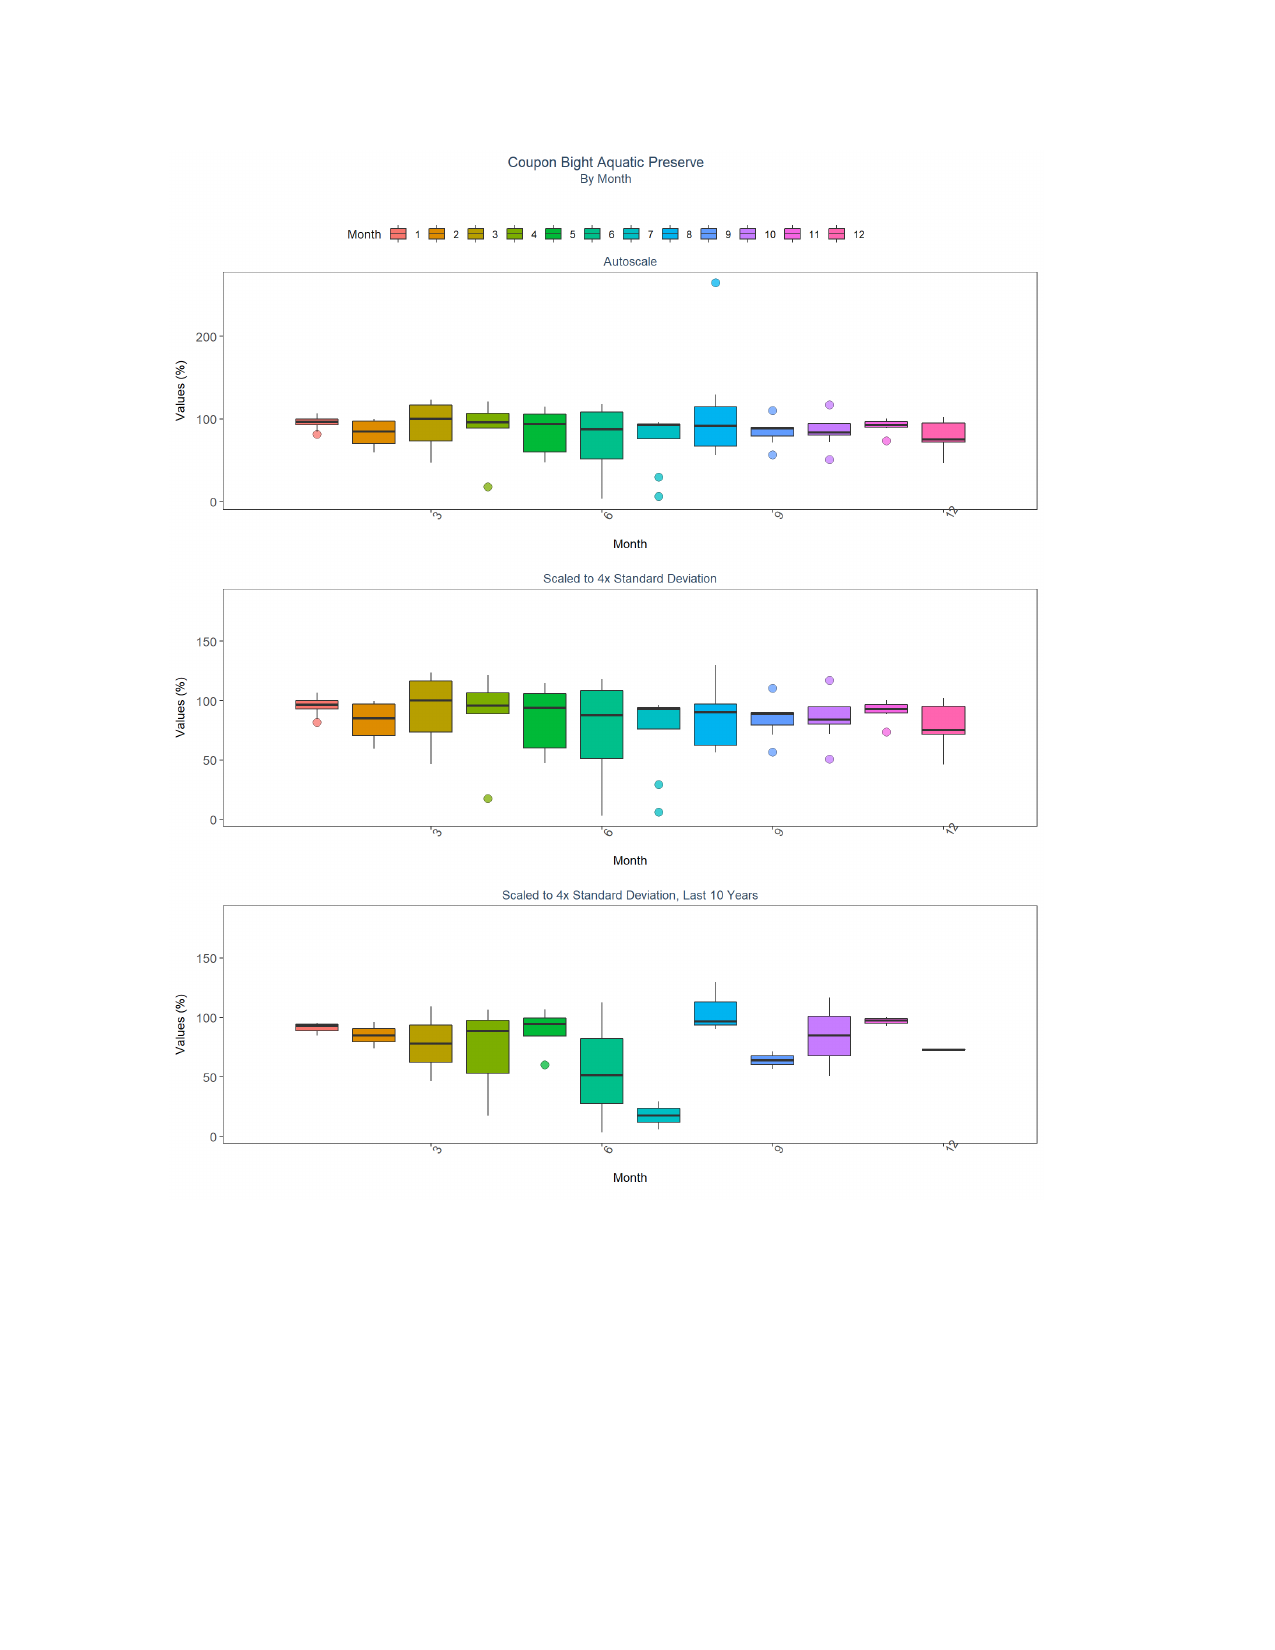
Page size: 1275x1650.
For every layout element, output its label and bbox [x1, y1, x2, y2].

picture [168, 150, 1044, 1200]
